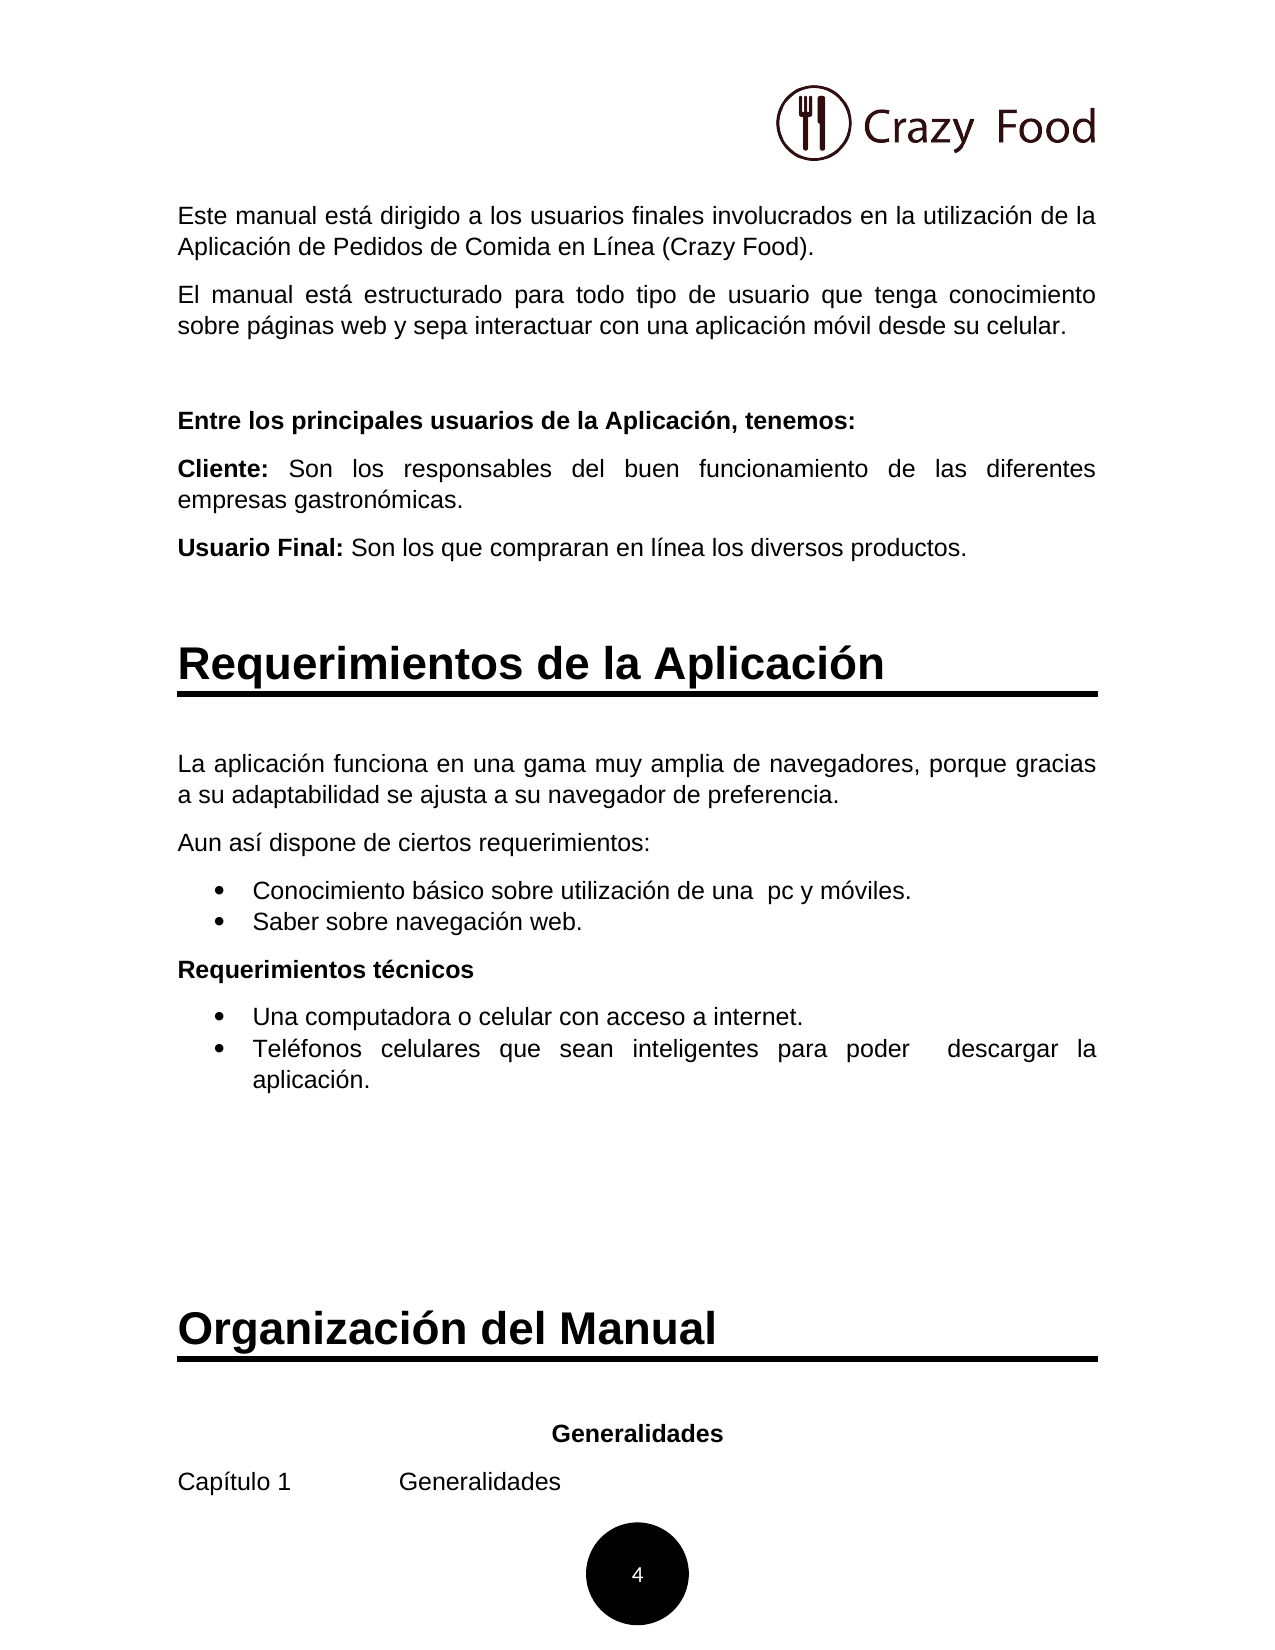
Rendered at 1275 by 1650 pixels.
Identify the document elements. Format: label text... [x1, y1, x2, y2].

subtitle Requerimientos de la Aplicación [177, 636, 1098, 691]
picture [761, 73, 1098, 173]
text Este manual está dirigido a los usuarios finales involucrados en la utilización de la Aplicación de Pedidos de Comida en Línea (Crazy Food). [177, 201, 1098, 261]
list Una computadora o celular con acceso a internet. [215, 1002, 1098, 1031]
text Aun así dispone de ciertos requerimientos: [177, 828, 1098, 857]
subtitle Organización del Manual [177, 1301, 1098, 1356]
text Usuario Final: Son los que compraran en línea los diversos productos. [177, 533, 1098, 561]
text Capítulo 1 Generalidades [177, 1467, 1098, 1496]
text Generalidades [177, 1419, 1098, 1448]
list Conocimiento básico sobre utilización de una pc y móviles. [215, 876, 1098, 904]
list Teléfonos celulares que sean inteligentes para poder descargar la aplicación. [215, 1033, 1098, 1093]
text La aplicación funciona en una gama muy amplia de navegadores, porque gracias a su adaptabilidad se ajusta a su navegador de preferencia. [177, 749, 1098, 809]
text Entre los principales usuarios de la Aplicación, tenemos: [177, 406, 1098, 435]
text El manual está estructurado para todo tipo de usuario que tenga conocimiento sobre páginas web y sepa interactuar con una aplicación móvil desde su celular. [177, 280, 1098, 339]
list Saber sobre navegación web. [215, 907, 1098, 936]
text Cliente: Son los responsables del buen funcionamiento de las diferentes empresas gastronómicas. [177, 454, 1098, 514]
text Requerimientos técnicos [177, 955, 1098, 983]
